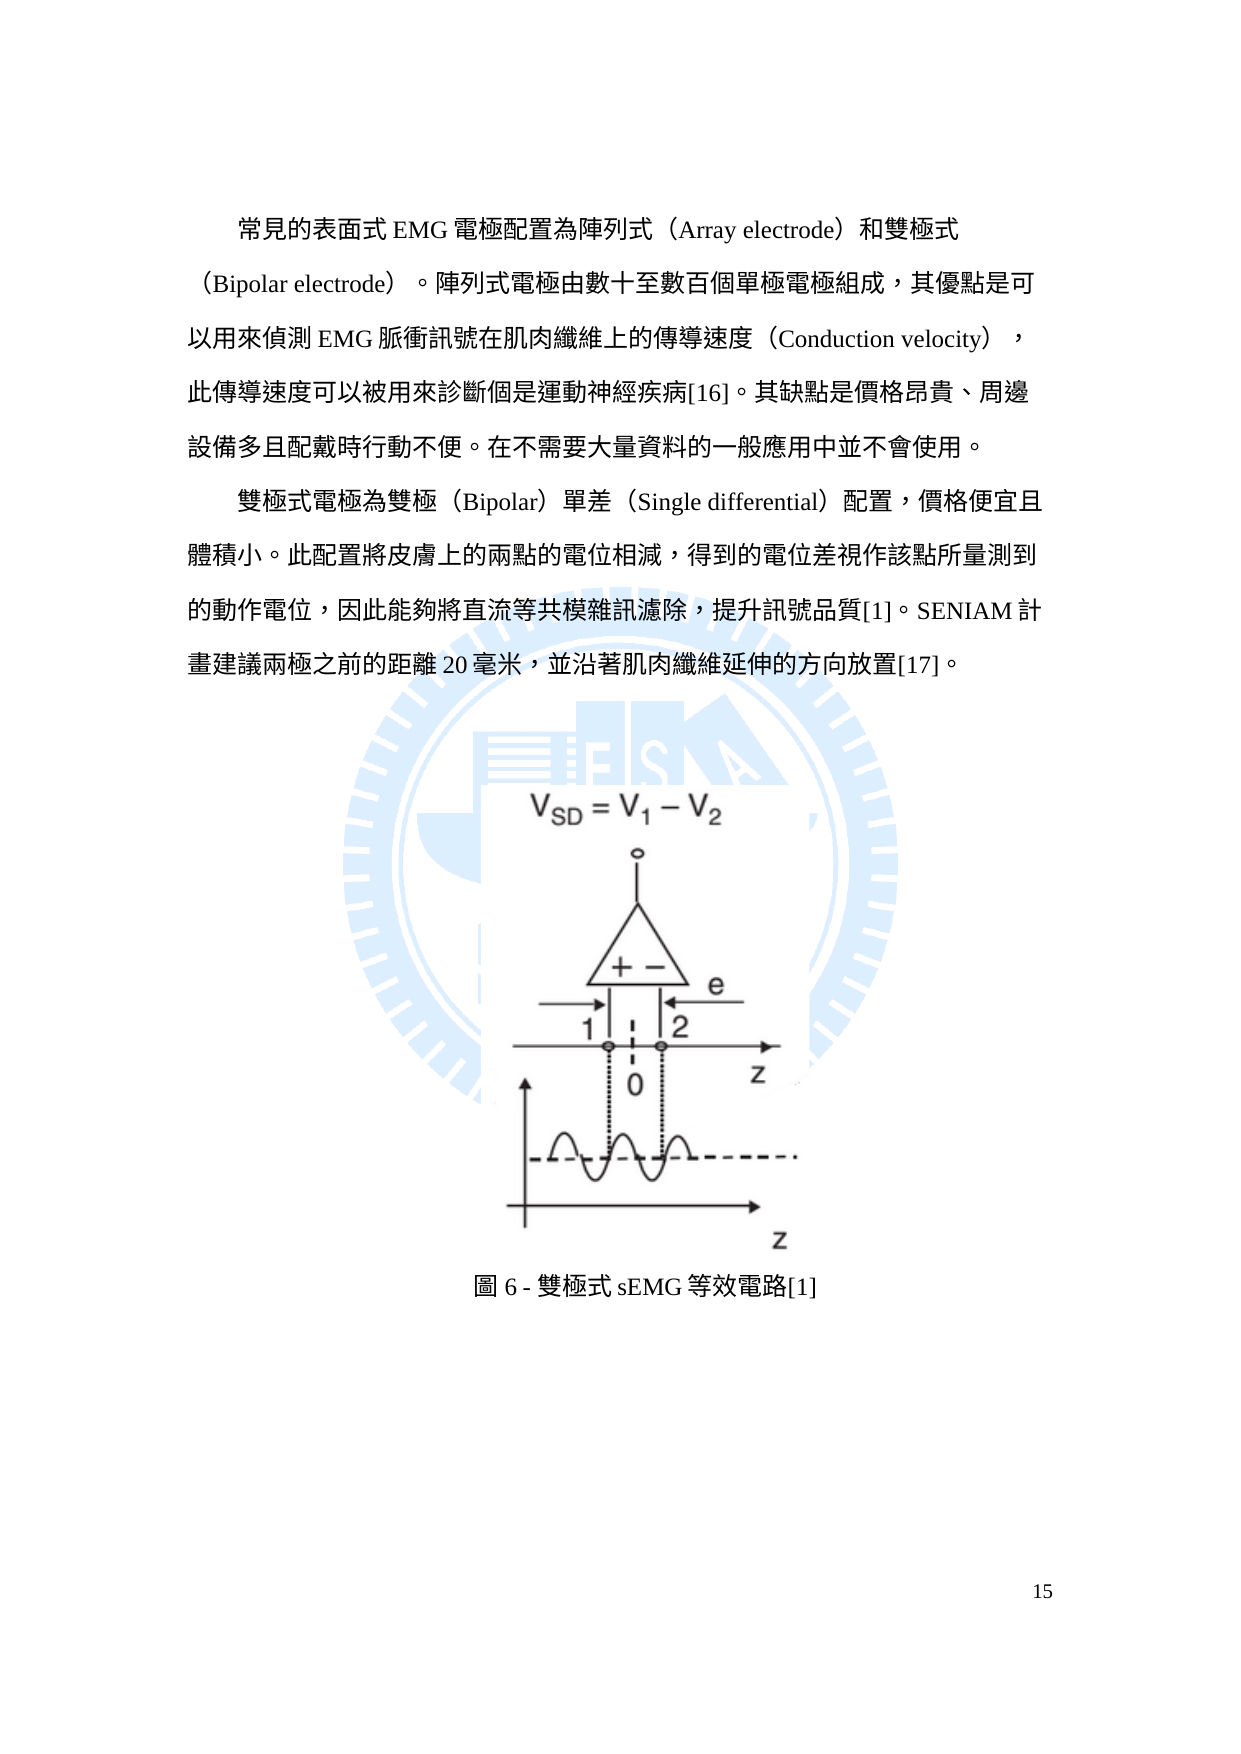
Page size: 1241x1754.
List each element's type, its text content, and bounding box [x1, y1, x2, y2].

text 雙極式電極為雙極（Bipolar）單差（Single differential）配置，價格便宜且體積小。此配置將皮膚上的兩點的電位相減，得到的電位差視作該點所量測到的動作電位，因此能夠將直流等共模雜訊濾除，提升訊號品質[1]。SENIAM計畫建議兩極之前的距離20毫米，並沿著肌肉纖維延伸的方向放置[17]。 [187, 481, 1053, 681]
text 圖 6 - 雙極式sEMG等效電路[1] [187, 1266, 1053, 1303]
picture [480, 785, 810, 1252]
text 常見的表面式EMG電極配置為陣列式（Array electrode）和雙極式（Bipolar electrode）。陣列式電極由數十至數百個單極電極組成，其優點是可以用來偵測EMG脈衝訊號在肌肉纖維上的傳導速度（Conduction velocity），此傳導速度可以被用來診斷個是運動神經疾病[16]。其缺點是價格昂貴、周邊設備多且配戴時行動不便。在不需要大量資料的一般應用中並不會使用。 [187, 209, 1053, 463]
